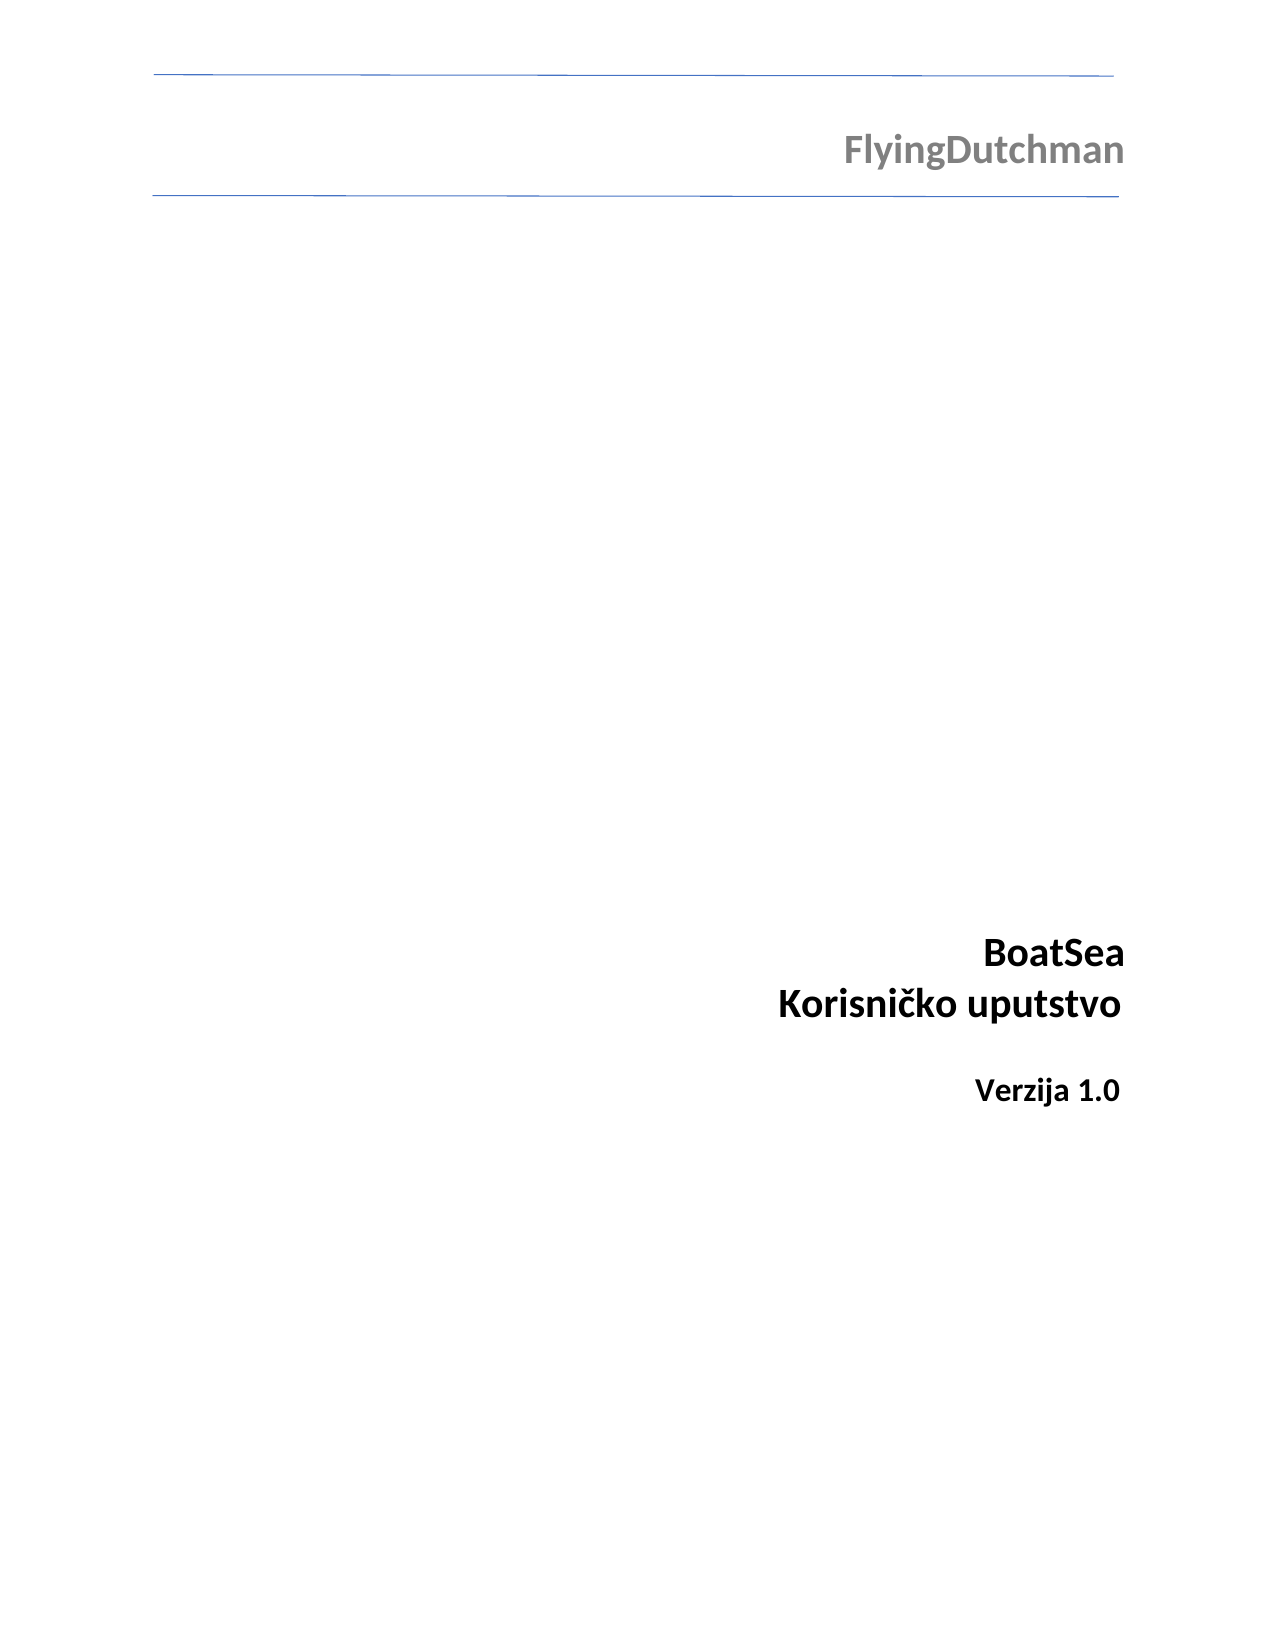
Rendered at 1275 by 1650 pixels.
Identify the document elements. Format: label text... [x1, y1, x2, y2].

text FlyingDutchman [150, 91, 1125, 174]
text Verzija 1.0 [150, 1069, 1125, 1110]
text Korisničko uputstvo [150, 977, 1125, 1027]
text BoatSea [150, 898, 1125, 977]
